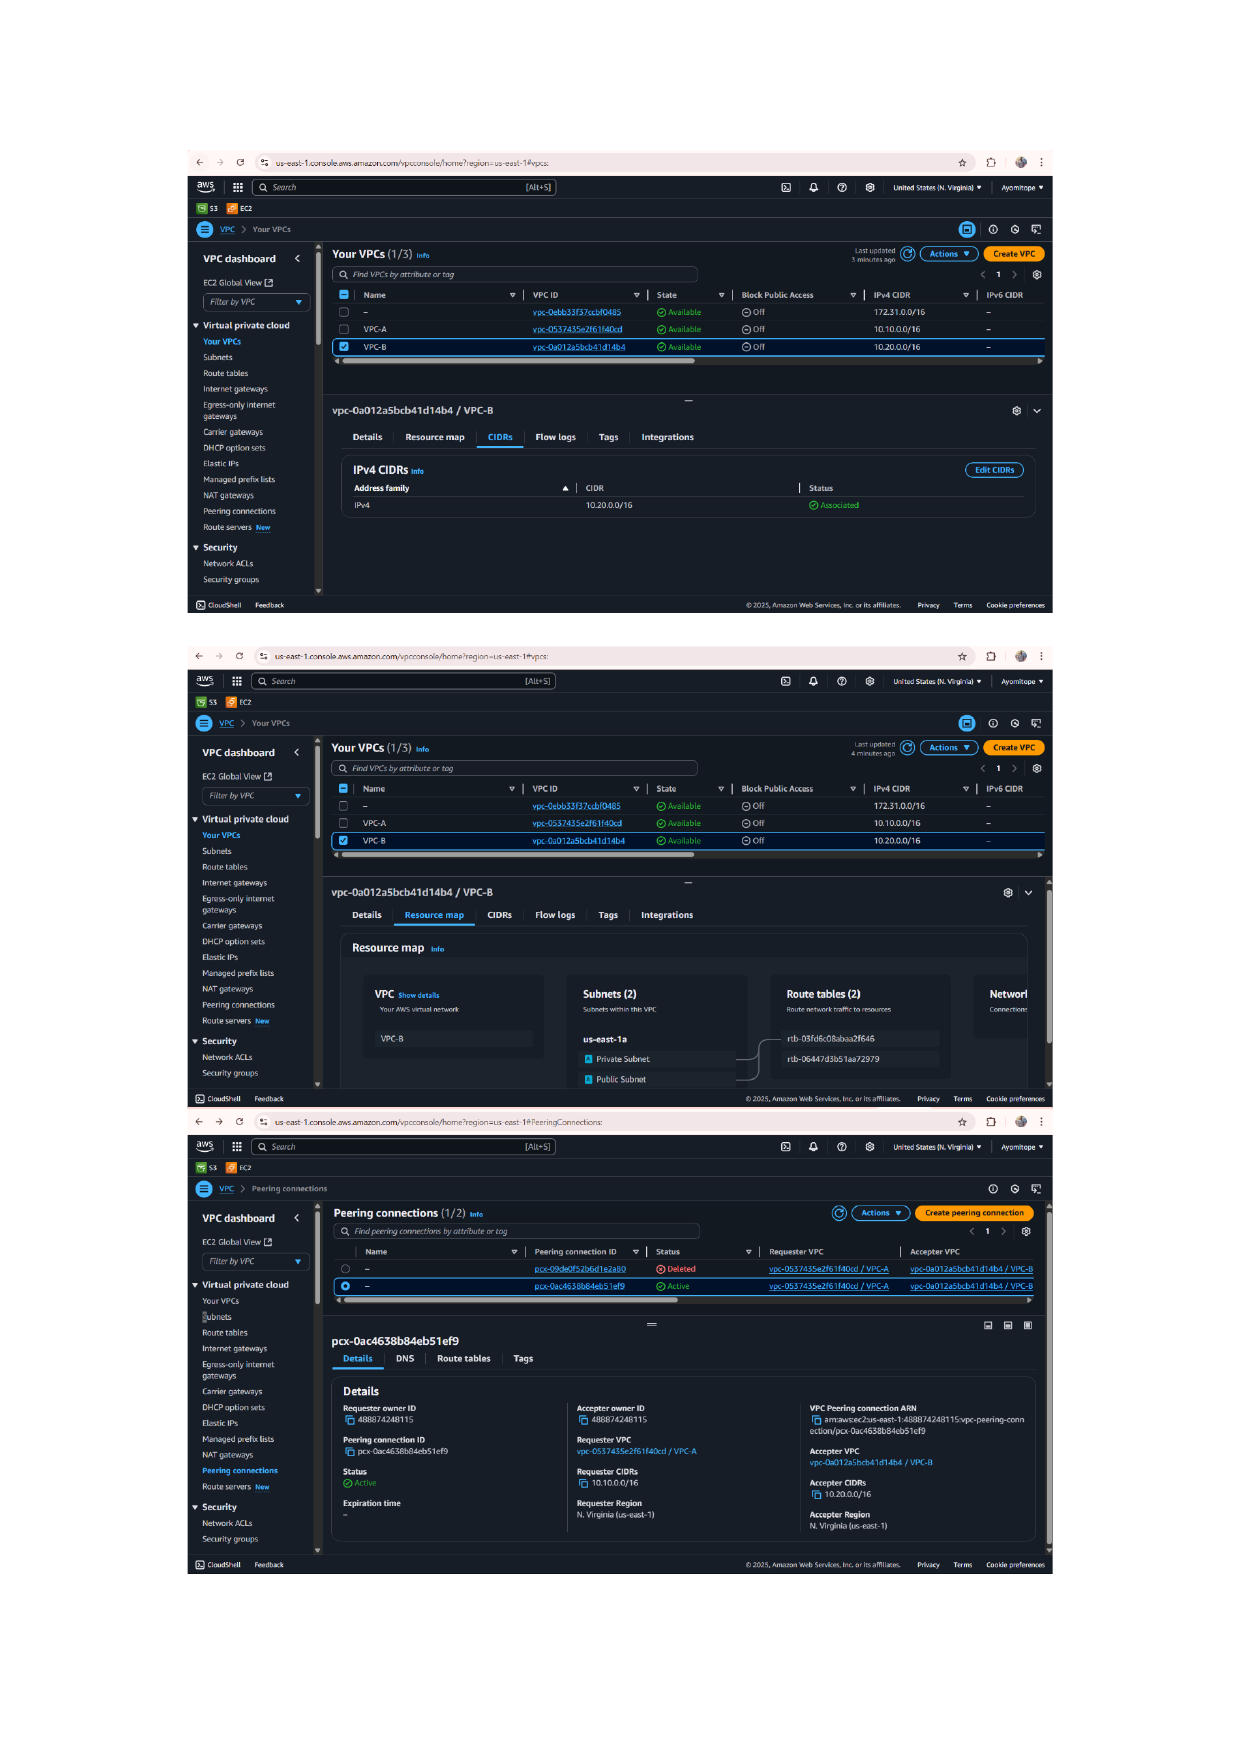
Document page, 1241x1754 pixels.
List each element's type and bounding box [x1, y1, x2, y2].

picture [187, 646, 1053, 1574]
picture [187, 150, 1053, 613]
